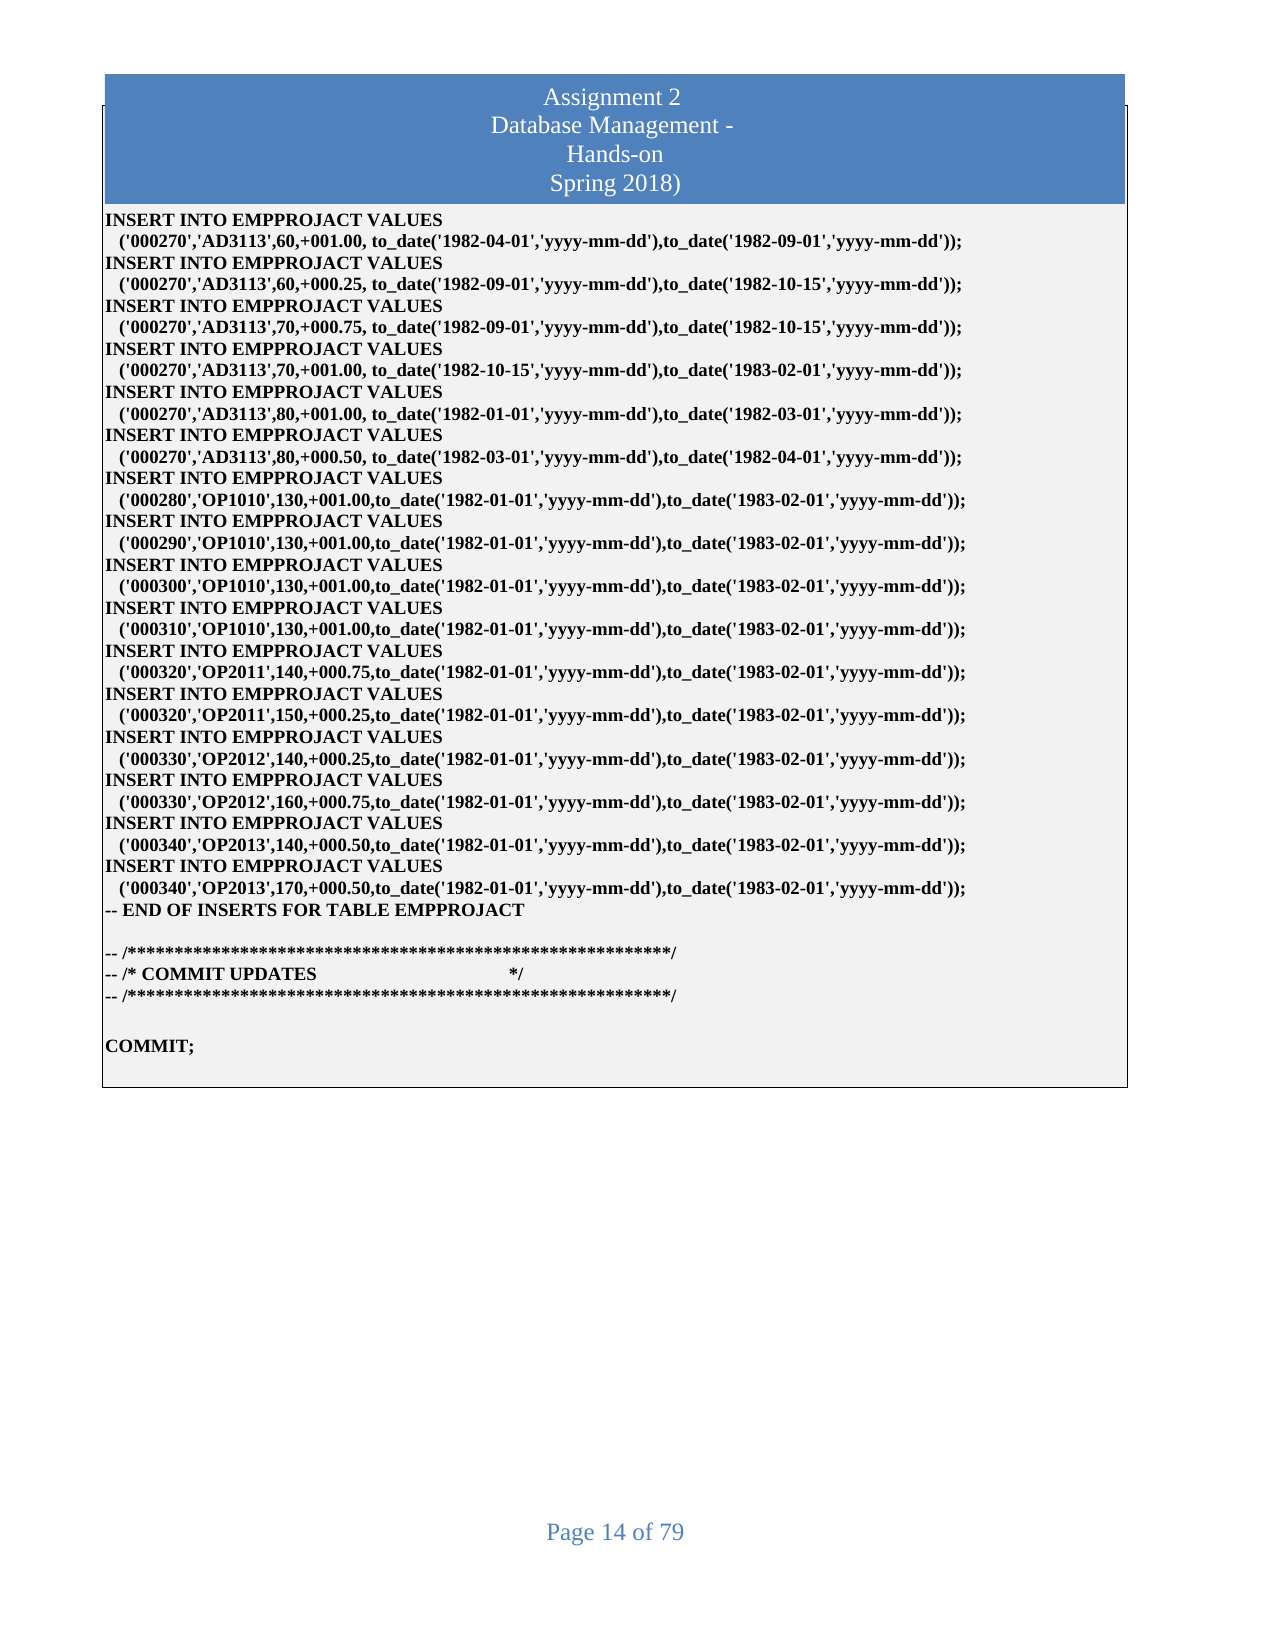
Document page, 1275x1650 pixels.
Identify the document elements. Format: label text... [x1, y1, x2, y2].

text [103, 106, 1127, 1032]
text COMMIT; [103, 1032, 1127, 1087]
